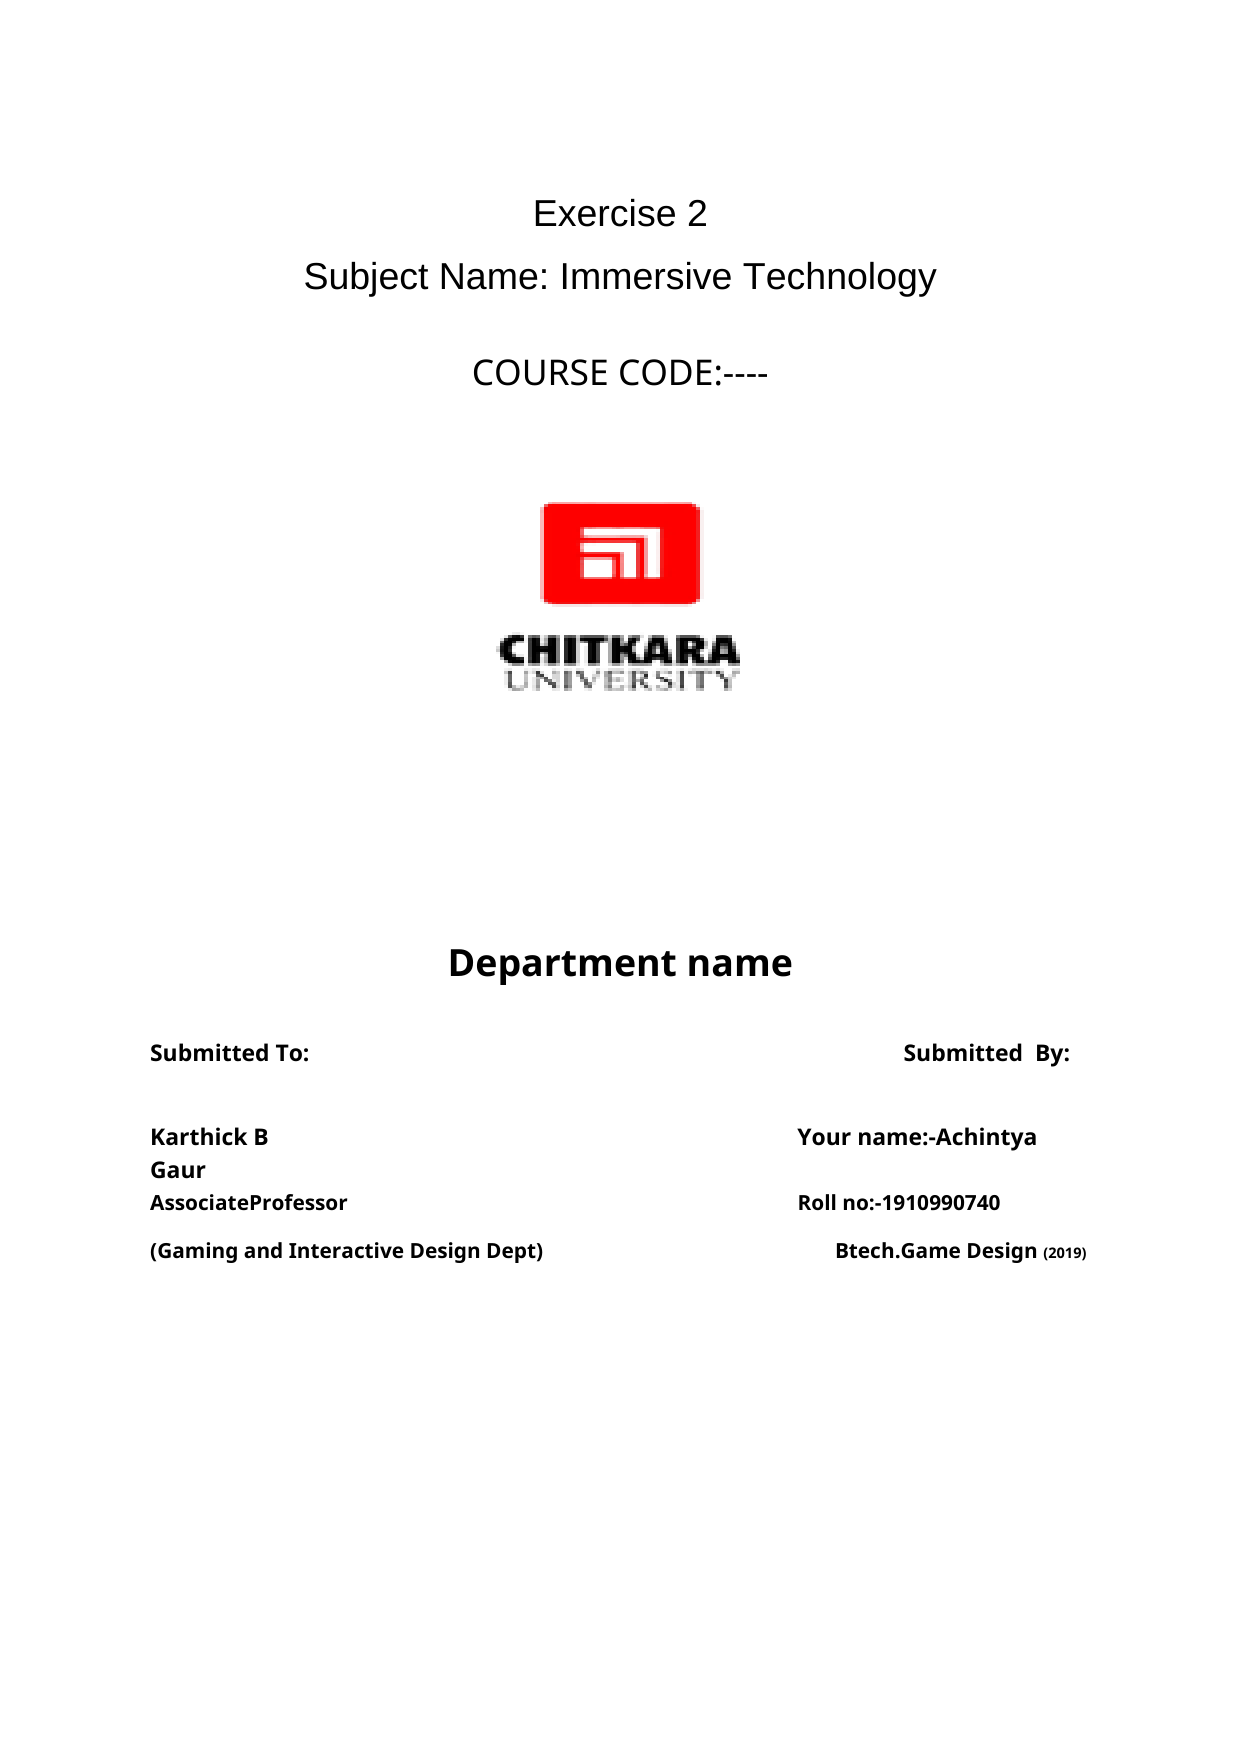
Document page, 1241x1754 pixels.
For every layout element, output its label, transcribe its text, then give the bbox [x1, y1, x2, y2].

text Exercise 2 [150, 191, 1090, 234]
text Submitted To: Submitted By: [150, 1036, 1090, 1101]
text Subject Name: Immersive Technology COURSE CODE:---- Department name [150, 254, 1090, 1018]
picture [488, 502, 752, 705]
text Karthick B Your name:-Achintya Gaur AssociateProfessor Roll no:-1910990740 (Gaming and Interactive Design Dept) Btech.Game Design (2019) [150, 1121, 1090, 1269]
